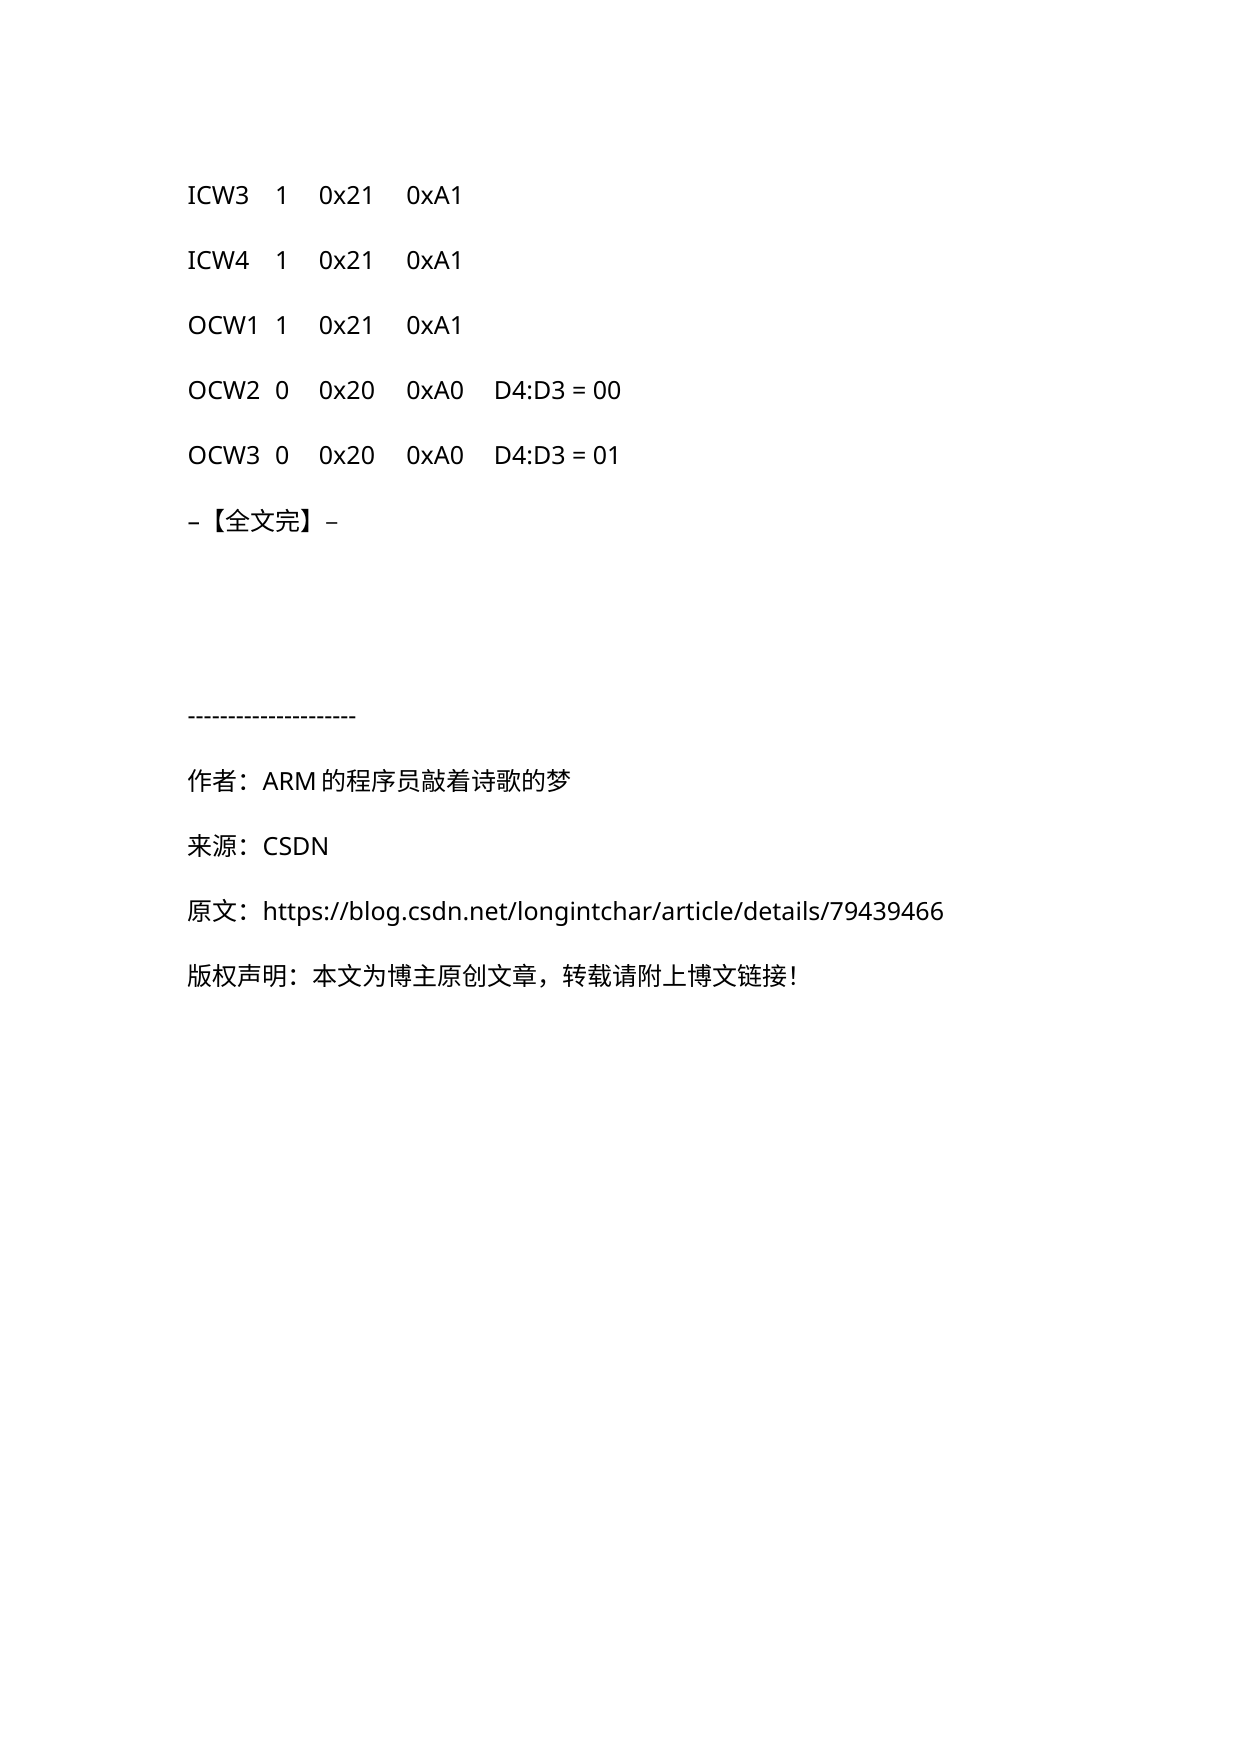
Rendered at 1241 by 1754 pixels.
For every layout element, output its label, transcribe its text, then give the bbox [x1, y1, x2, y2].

text OCW1 1 0x21 0xA1 [187, 292, 1053, 357]
text 版权声明：本文为博主原创文章，转载请附上博文链接！ [187, 942, 1053, 1007]
text 作者：ARM的程序员敲着诗歌的梦 [187, 747, 1053, 812]
text ICW3 1 0x21 0xA1 [187, 162, 1053, 227]
text 原文：https://blog.csdn.net/longintchar/article/details/79439466 [187, 877, 1053, 942]
text –【全文完】– [187, 487, 1053, 552]
text --------------------- [187, 682, 1053, 747]
text 来源：CSDN [187, 812, 1053, 877]
text ICW4 1 0x21 0xA1 [187, 227, 1053, 292]
text OCW3 0 0x20 0xA0 D4:D3 = 01 [187, 422, 1053, 487]
text OCW2 0 0x20 0xA0 D4:D3 = 00 [187, 357, 1053, 422]
